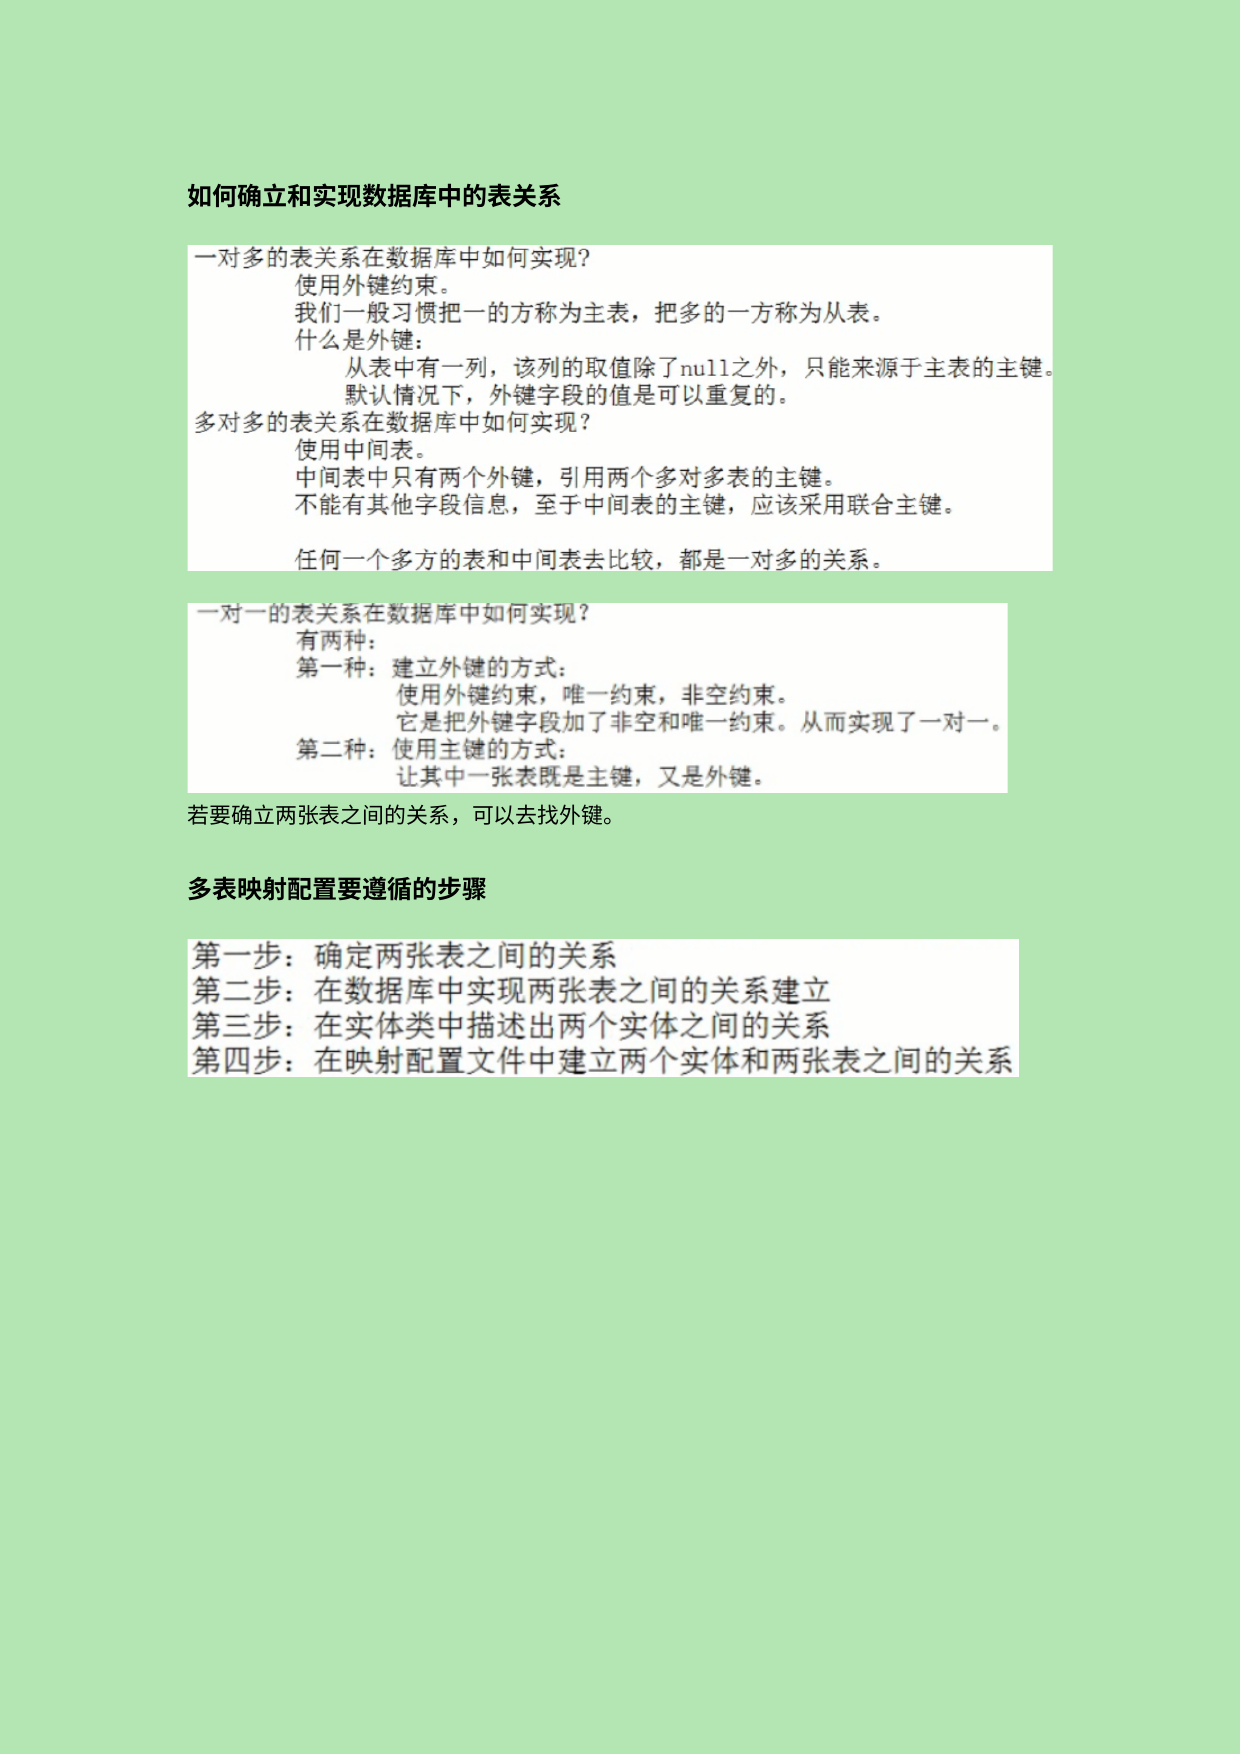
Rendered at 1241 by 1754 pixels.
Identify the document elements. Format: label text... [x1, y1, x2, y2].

picture [187, 245, 1053, 571]
subtitle 多表映射配置要遵循的步骤 [187, 856, 1053, 921]
picture [187, 603, 1008, 793]
subtitle 如何确立和实现数据库中的表关系 [187, 162, 1053, 227]
picture [187, 939, 1019, 1077]
text 若要确立两张表之间的关系，可以去找外键。 [187, 798, 1053, 831]
